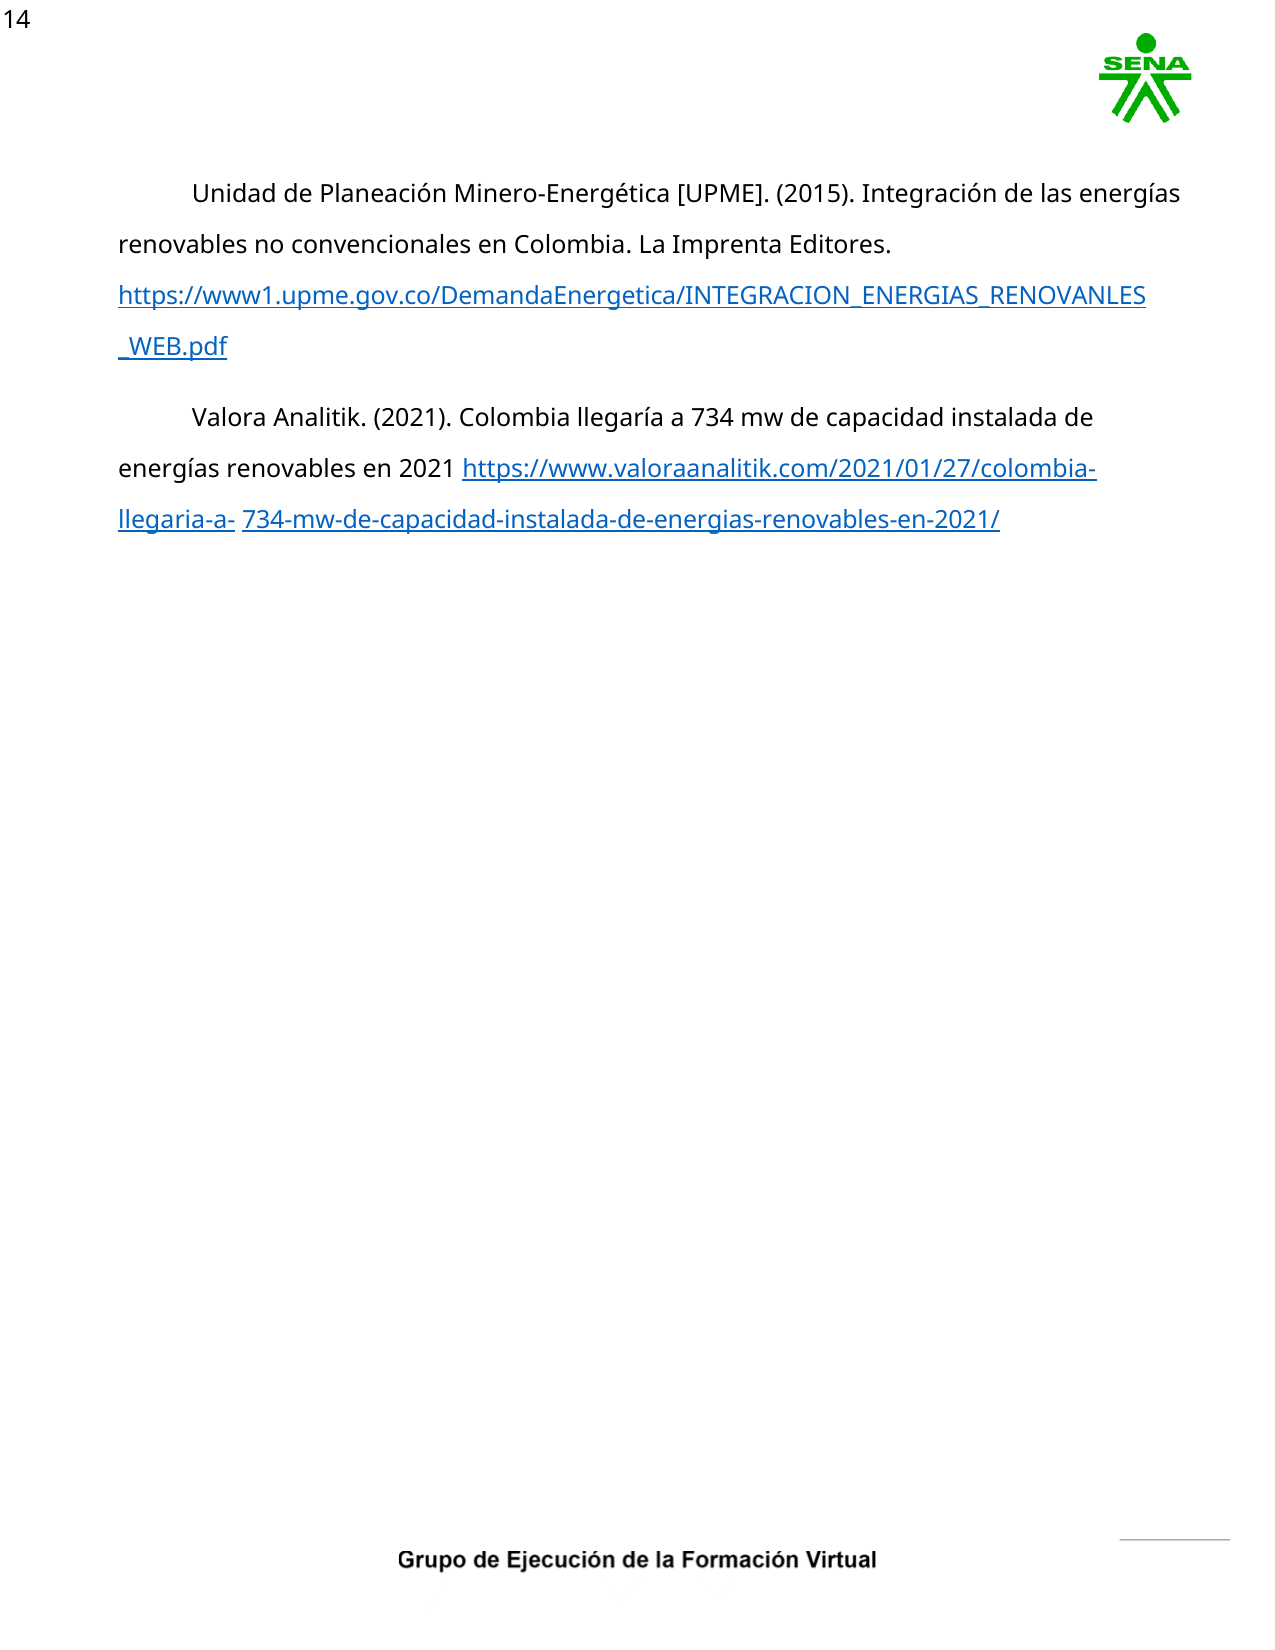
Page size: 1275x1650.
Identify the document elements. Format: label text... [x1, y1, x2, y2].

text _WEB.pdf [118, 329, 1237, 363]
picture [398, 1551, 876, 1611]
text Valora Analitik. (2021). Colombia llegaría a 734 mw de capacidad instalada de energías renovables en 2021 https://www.valoraanalitik.com/2021/01/27/colombia-llegaria-a- 734-mw-de-capacidad-instalada-de-energias-renovables-en-2021/ [118, 399, 1143, 535]
picture [1099, 33, 1192, 123]
text Unidad de Planeación Minero-Energética [UPME]. (2015). Integración de las energías renovables no convencionales en Colombia. La Imprenta Editores. https://www1.upme.gov.co/DemandaEnergetica/INTEGRACION_ENERGIAS_RENOVANLES [118, 176, 1237, 312]
